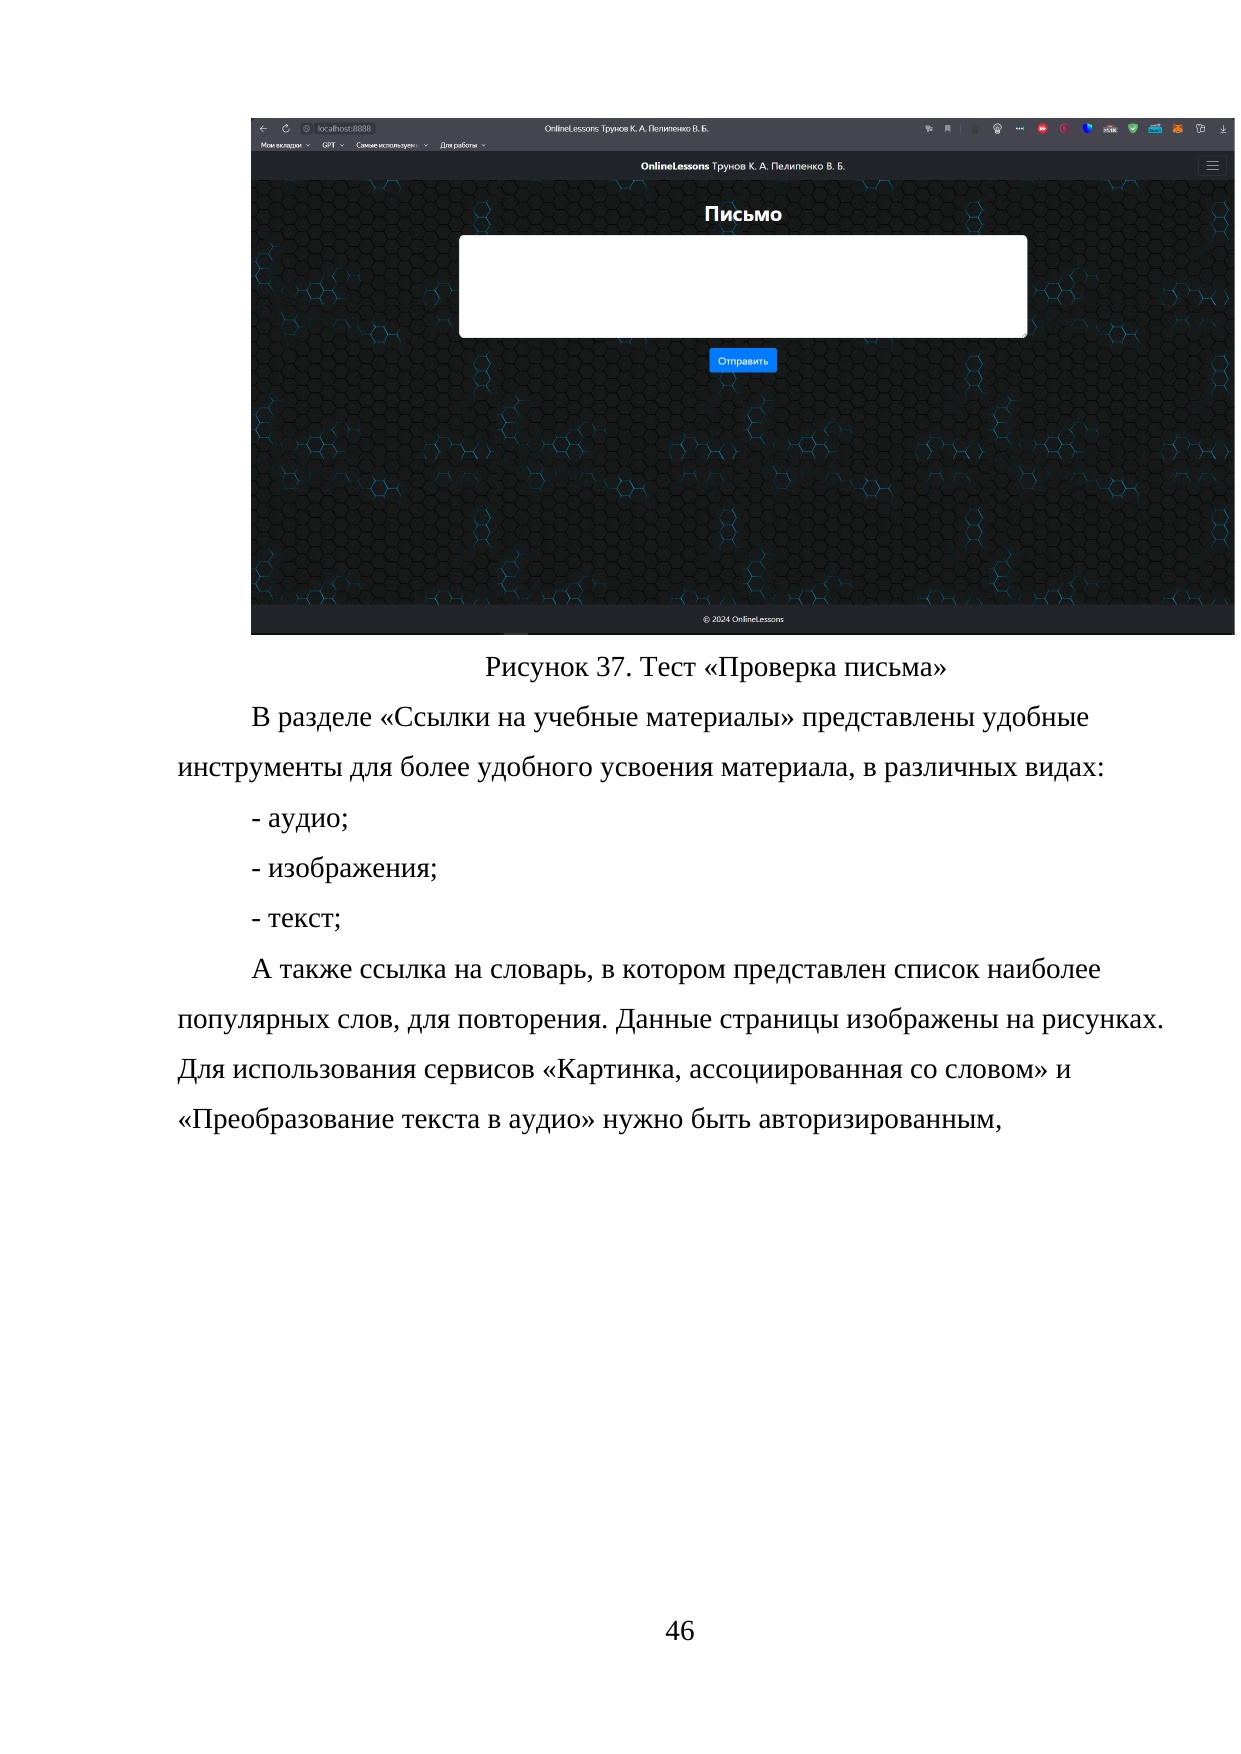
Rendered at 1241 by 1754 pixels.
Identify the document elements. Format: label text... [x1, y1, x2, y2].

text популярных слов, для повторения. Данные страницы изображены на рисунках. Для использования сервисов «Картинка, ассоциированная со словом» и «Преобразование текста в аудио» нужно быть авторизированным, [177, 1001, 1181, 1135]
text Рисунок 37. Тест «Проверка письма» [177, 649, 1181, 682]
text - аудио; [177, 800, 1181, 833]
text - текст; [177, 900, 1181, 934]
text В разделе «Ссылки на учебные материалы» представлены удобные инструменты для более удобного усвоения материала, в различных видах: [177, 699, 1181, 783]
text - изображения; [177, 850, 1181, 884]
picture [251, 118, 1235, 635]
text А также ссылка на словарь, в котором представлен список наиболее [177, 951, 1181, 984]
